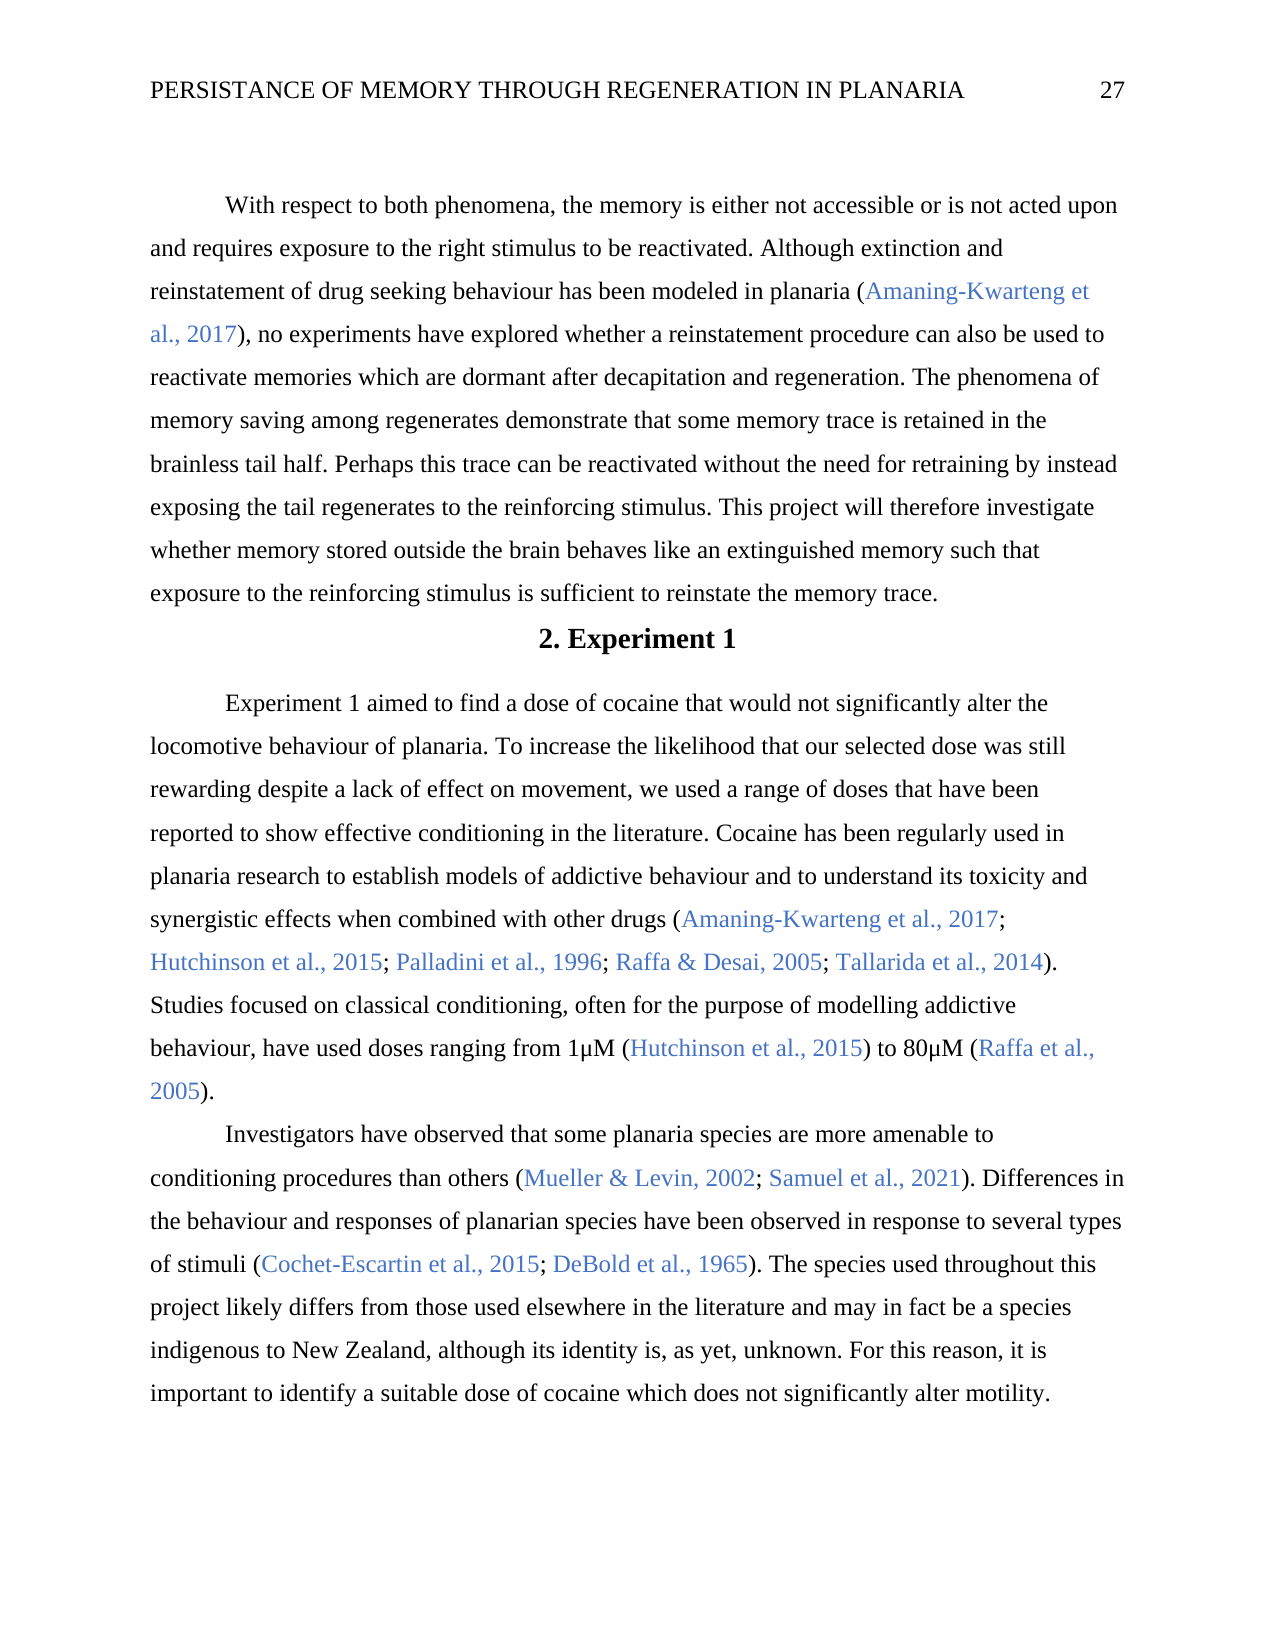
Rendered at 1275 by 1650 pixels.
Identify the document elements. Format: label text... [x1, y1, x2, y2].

text Investigators have observed that some planaria species are more amenable to conditioning procedures than others (Mueller & Levin, 2002; Samuel et al., 2021). Differences in the behaviour and responses of planarian species have been observed in response to several types of stimuli (Cochet-Escartin et al., 2015; DeBold et al., 1965). The species used throughout this project likely differs from those used elsewhere in the literature and may in fact be a species indigenous to New Zealand, although its identity is, as yet, unknown. For this reason, it is important to identify a suitable dose of cocaine which does not significantly alter motility. [150, 1119, 1125, 1407]
text Experiment 1 aimed to find a dose of cocaine that would not significantly alter the locomotive behaviour of planaria. To increase the likelihood that our selected dose was still rewarding despite a lack of effect on movement, we used a range of doses that have been reported to show effective conditioning in the literature. Cocaine has been regularly used in planaria research to establish models of addictive behaviour and to understand its toxicity and synergistic effects when combined with other drugs (Amaning-Kwarteng et al., 2017; Hutchinson et al., 2015; Palladini et al., 1996; Raffa & Desai, 2005; Tallarida et al., 2014). Studies focused on classical conditioning, often for the purpose of modelling addictive behaviour, have used doses ranging from 1μM (Hutchinson et al., 2015) to 80μM (Raffa et al., 2005). [150, 688, 1125, 1105]
subtitle 2. Experiment 1 [150, 621, 1125, 655]
text With respect to both phenomena, the memory is either not accessible or is not acted upon and requires exposure to the right stimulus to be reactivated. Although extinction and reinstatement of drug seeking behaviour has been modeled in planaria (Amaning-Kwarteng et al., 2017), no experiments have explored whether a reinstatement procedure can also be used to reactivate memories which are dormant after decapitation and regeneration. The phenomena of memory saving among regenerates demonstrate that some memory trace is retained in the brainless tail half. Perhaps this trace can be reactivated without the need for retraining by instead exposing the tail regenerates to the reinforcing stimulus. This project will therefore investigate whether memory stored outside the brain behaves like an extinguished memory such that exposure to the reinforcing stimulus is sufficient to reinstate the memory trace. [150, 190, 1125, 607]
